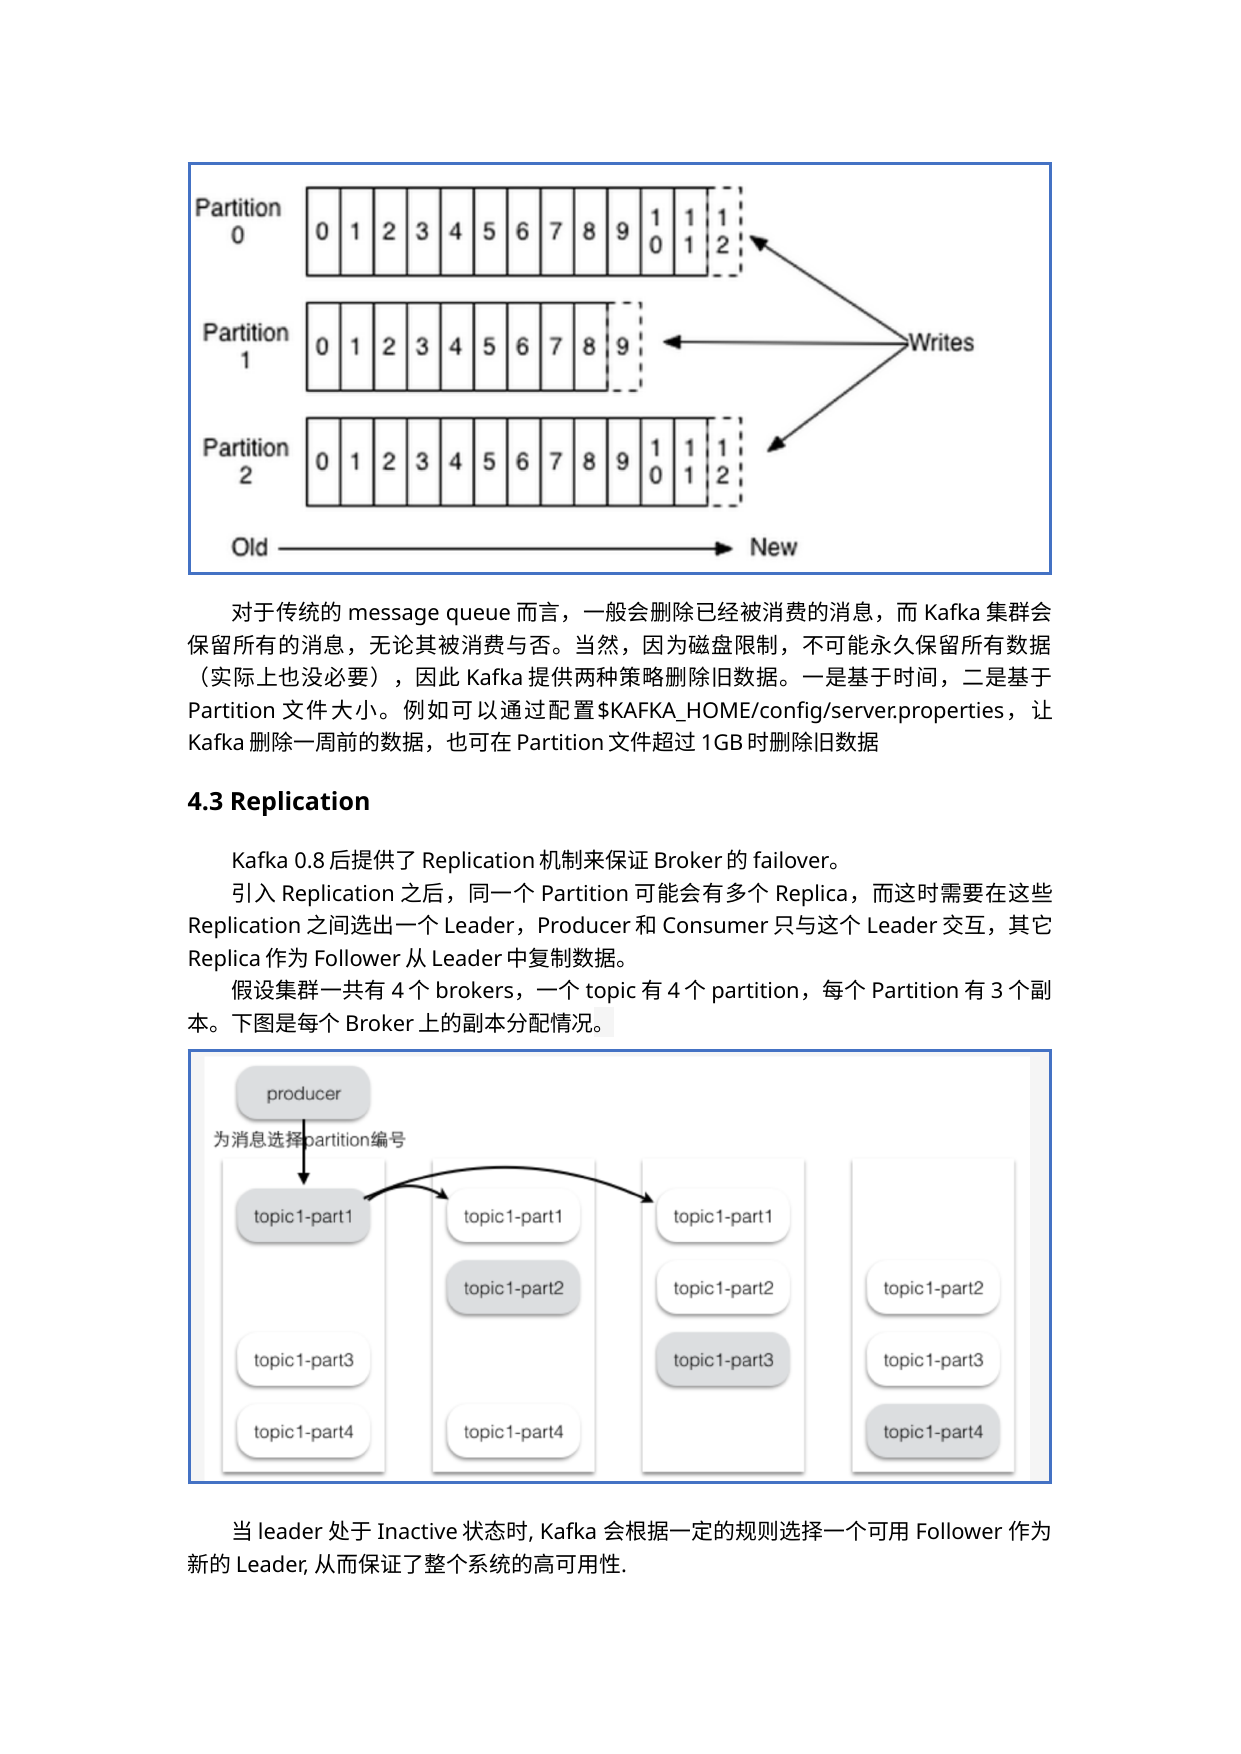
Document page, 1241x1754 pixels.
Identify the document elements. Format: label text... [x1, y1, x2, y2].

picture [191, 165, 1049, 572]
text Kafka 0.8后提供了Replication机制来保证Broker的failover。 [187, 843, 1053, 876]
text 当leader 处于Inactive状态时, Kafka 会根据一定的规则选择一个可用Follower 作为新的Leader, 从而保证了整个系统的高可用性. [187, 1514, 1053, 1579]
text 引入Replication之后，同一个Partition可能会有多个Replica，而这时需要在这些Replication之间选出一个Leader，Producer和Consumer只与这个Leader交互，其它Replica作为Follower从Leader中复制数据。 [187, 876, 1053, 973]
subtitle 4.3 Replication [187, 768, 1053, 833]
text 假设集群一共有4个brokers，一个topic有4个partition，每个Partition有3个副本。下图是每个Broker上的副本分配情况。 [187, 973, 1053, 1038]
text 对于传统的message queue而言，一般会删除已经被消费的消息，而Kafka集群会保留所有的消息，无论其被消费与否。当然，因为磁盘限制，不可能永久保留所有数据（实际上也没必要），因此Kafka提供两种策略删除旧数据。一是基于时间，二是基于Partition文件大小。例如可以通过配置$KAFKA_HOME/config/server.properties，让Kafka删除一周前的数据，也可在Partition文件超过1GB时删除旧数据 [187, 595, 1053, 757]
picture [191, 1052, 1049, 1481]
